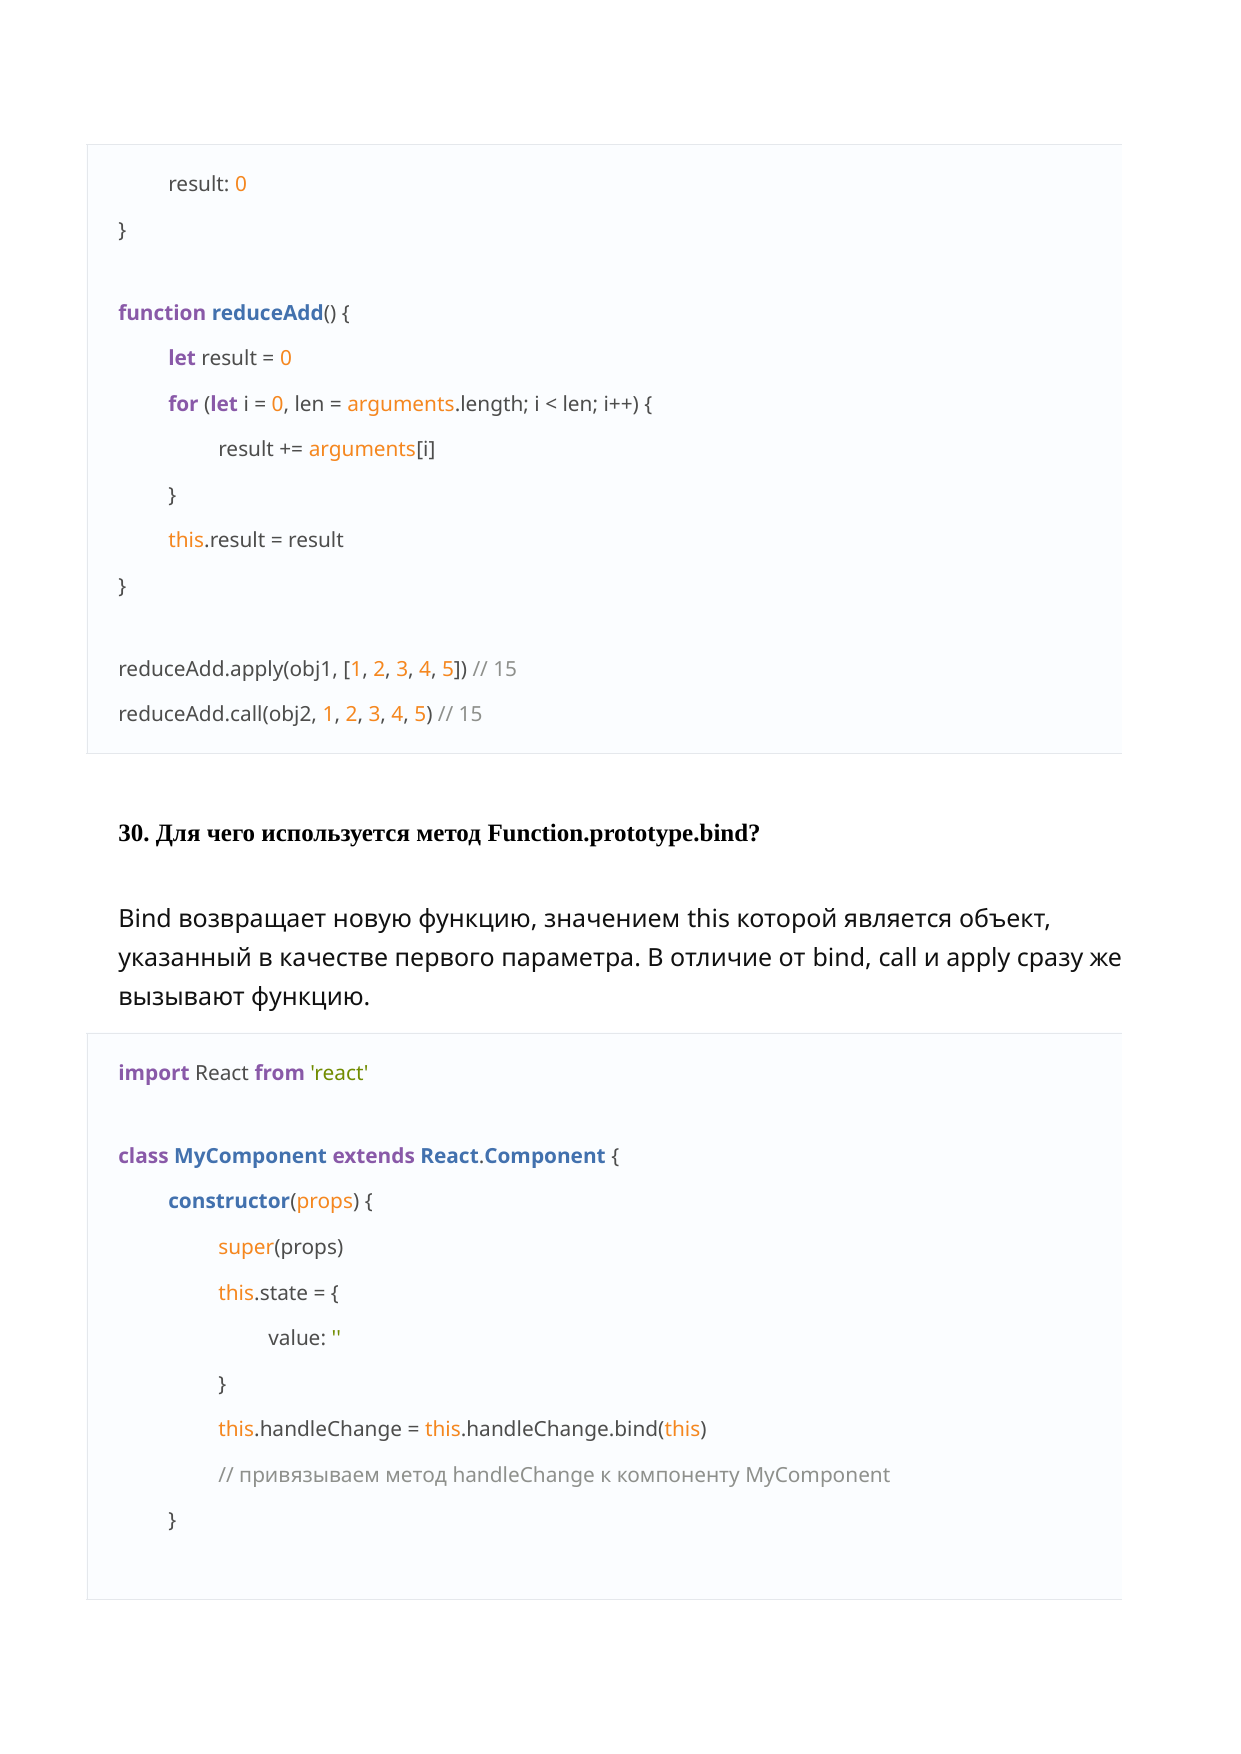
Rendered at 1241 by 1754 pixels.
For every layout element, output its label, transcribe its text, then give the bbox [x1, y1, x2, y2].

text } [88, 1480, 1122, 1525]
text Bind возвращает новую функцию, значением this которой является объект, указанный в качестве первого параметра. В отличие от bind, call и apply сразу же вызывают функцию. [118, 867, 1122, 1013]
text this.state = { [88, 1252, 1122, 1298]
text // привязываем метод handleChange к компоненту MyComponent [88, 1434, 1122, 1480]
text let result = 0 [88, 318, 1122, 363]
text } [88, 189, 1122, 234]
text } [88, 454, 1122, 500]
text this.handleChange = this.handleChange.bind(this) [88, 1389, 1122, 1434]
text result: 0 [88, 145, 1122, 189]
text this.result = result [88, 500, 1122, 545]
text reduceAdd.call(obj2, 1, 2, 3, 4, 5) // 15 [88, 674, 1122, 753]
text constructor(props) { [88, 1161, 1122, 1207]
text function reduceAdd() { [88, 272, 1122, 318]
text class MyComponent extends React.Component { [88, 1116, 1122, 1161]
text import React from 'react' [88, 1034, 1122, 1078]
subtitle 30. Для чего используется метод Function.prototype.bind? [118, 818, 1122, 847]
text for (let i = 0, len = arguments.length; i < len; i++) { [88, 363, 1122, 409]
text reduceAdd.apply(obj1, [1, 2, 3, 4, 5]) // 15 [88, 629, 1122, 674]
text super(props) [88, 1207, 1122, 1252]
text } [88, 545, 1122, 591]
text } [88, 1343, 1122, 1389]
text value: '' [88, 1298, 1122, 1343]
text result += arguments[i] [88, 409, 1122, 454]
